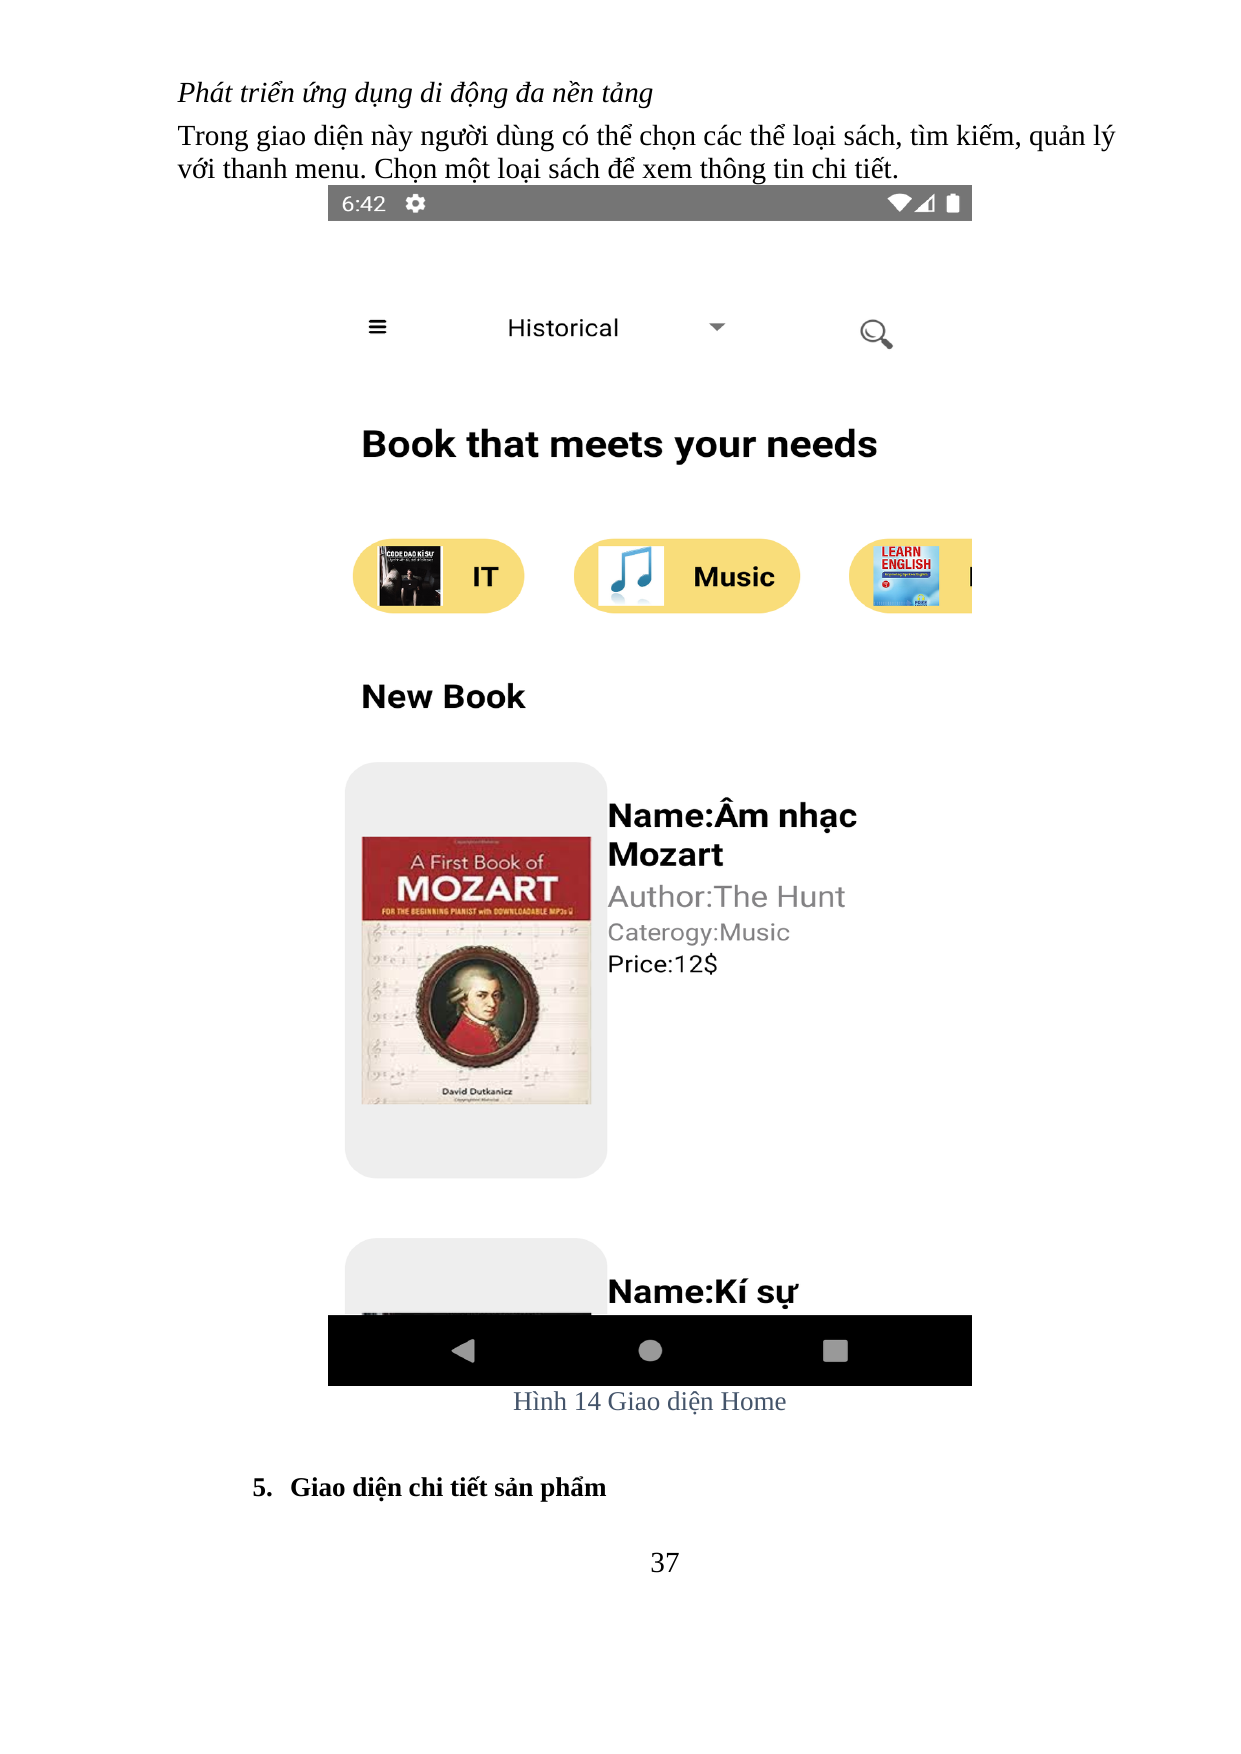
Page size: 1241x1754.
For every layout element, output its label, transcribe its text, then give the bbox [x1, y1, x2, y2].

list Giao diện chi tiết sản phẩm [252, 1471, 1122, 1502]
text Hình 14 Giao diện Home [177, 1385, 1122, 1416]
picture [328, 185, 972, 1386]
text Trong giao diện này người dùng có thể chọn các thể loại sách, tìm kiếm, quản lý với thanh menu. Chọn một loại sách để xem thông tin chi tiết. [177, 118, 1122, 185]
